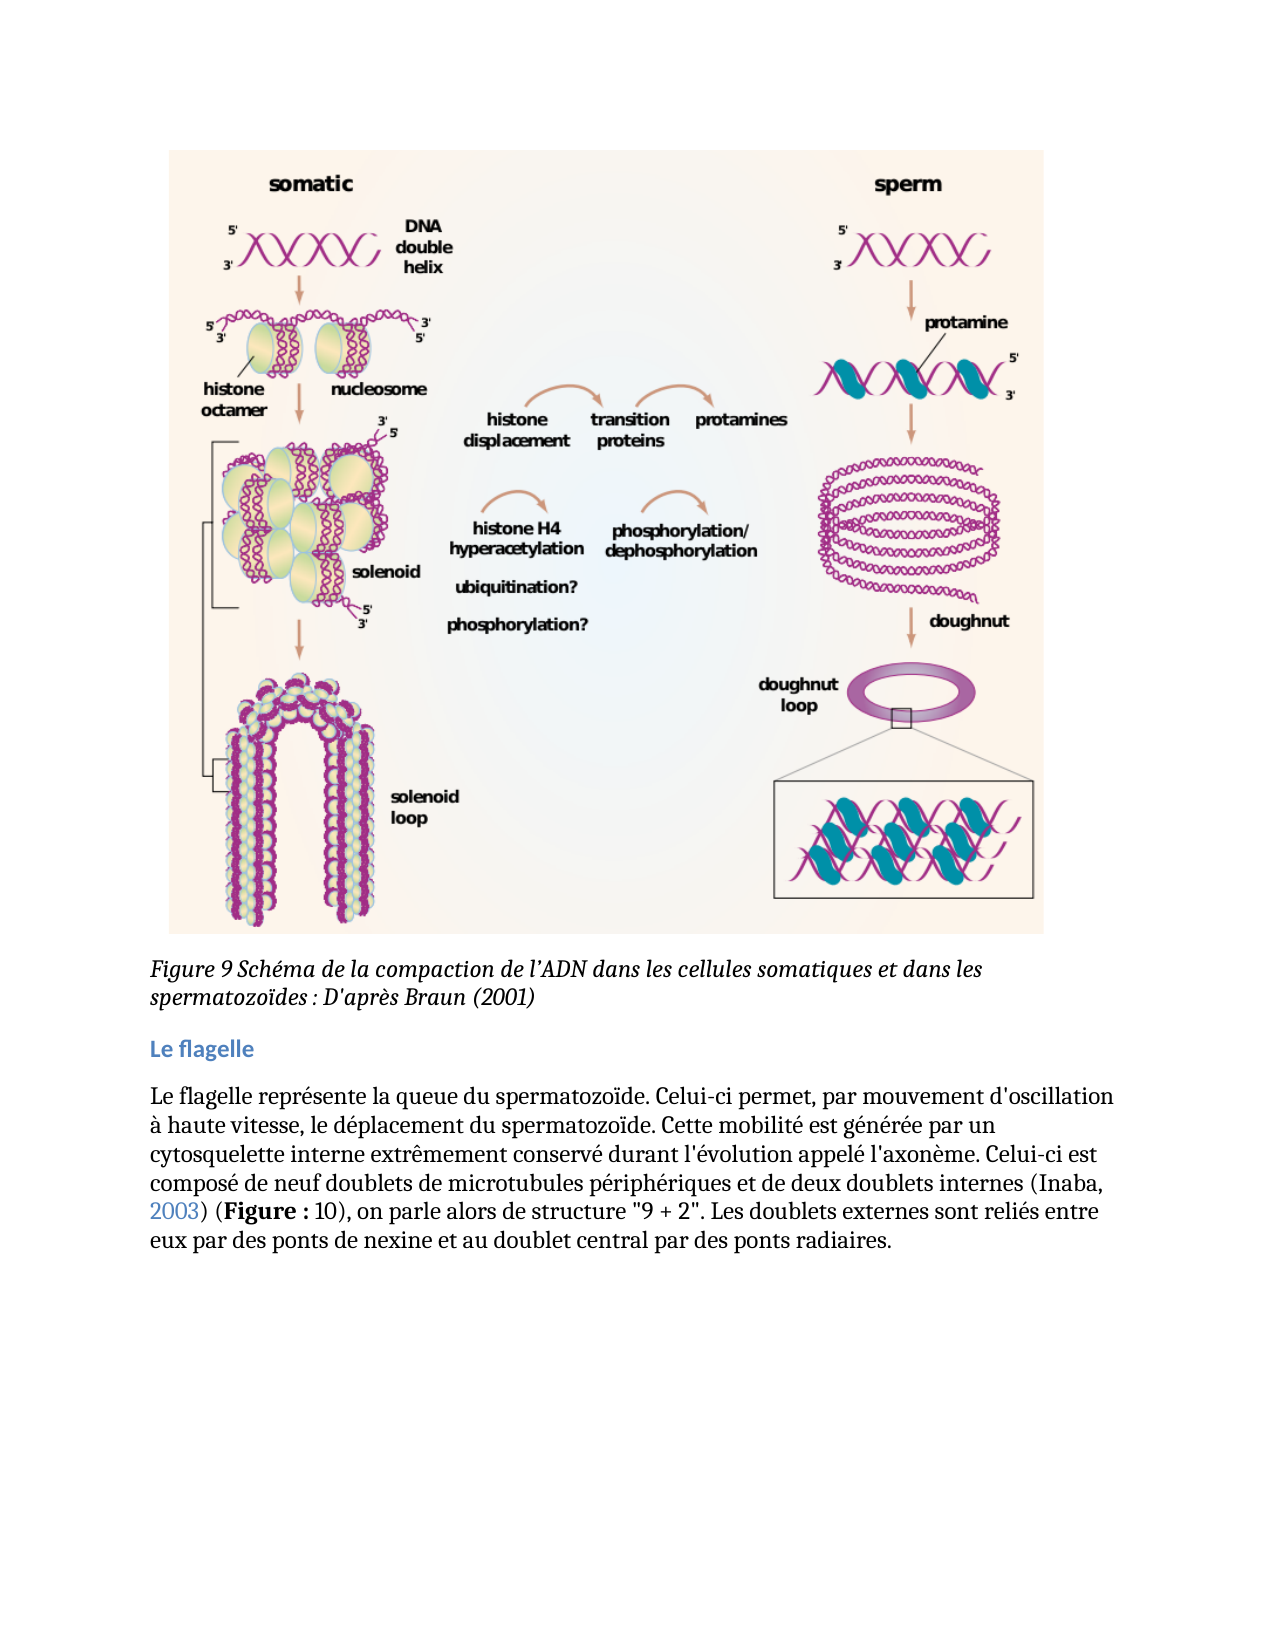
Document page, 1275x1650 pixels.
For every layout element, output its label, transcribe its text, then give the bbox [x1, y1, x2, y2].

picture [168, 150, 1044, 934]
text Figure 9 Schéma de la compaction de l’ADN dans les cellules somatiques et dans les spermatozoïdes : D'après Braun (2001) [150, 954, 1125, 1012]
subtitle Le flagelle [150, 1033, 1125, 1063]
text Le flagelle représente la queue du spermatozoïde. Celui-ci permet, par mouvement d'oscillation à haute vitesse, le déplacement du spermatozoïde. Cette mobilité est générée par un cytosquelette interne extrêmement conservé durant l'évolution appelé l'axonème. Celui-ci est composé de neuf doublets de microtubules périphériques et de deux doublets internes (Inaba, 2003) (Figure : 10), on parle alors de structure "9 + 2". Les doublets externes sont reliés entre eux par des ponts de nexine et au doublet central par des ponts radiaires. [150, 1082, 1125, 1255]
